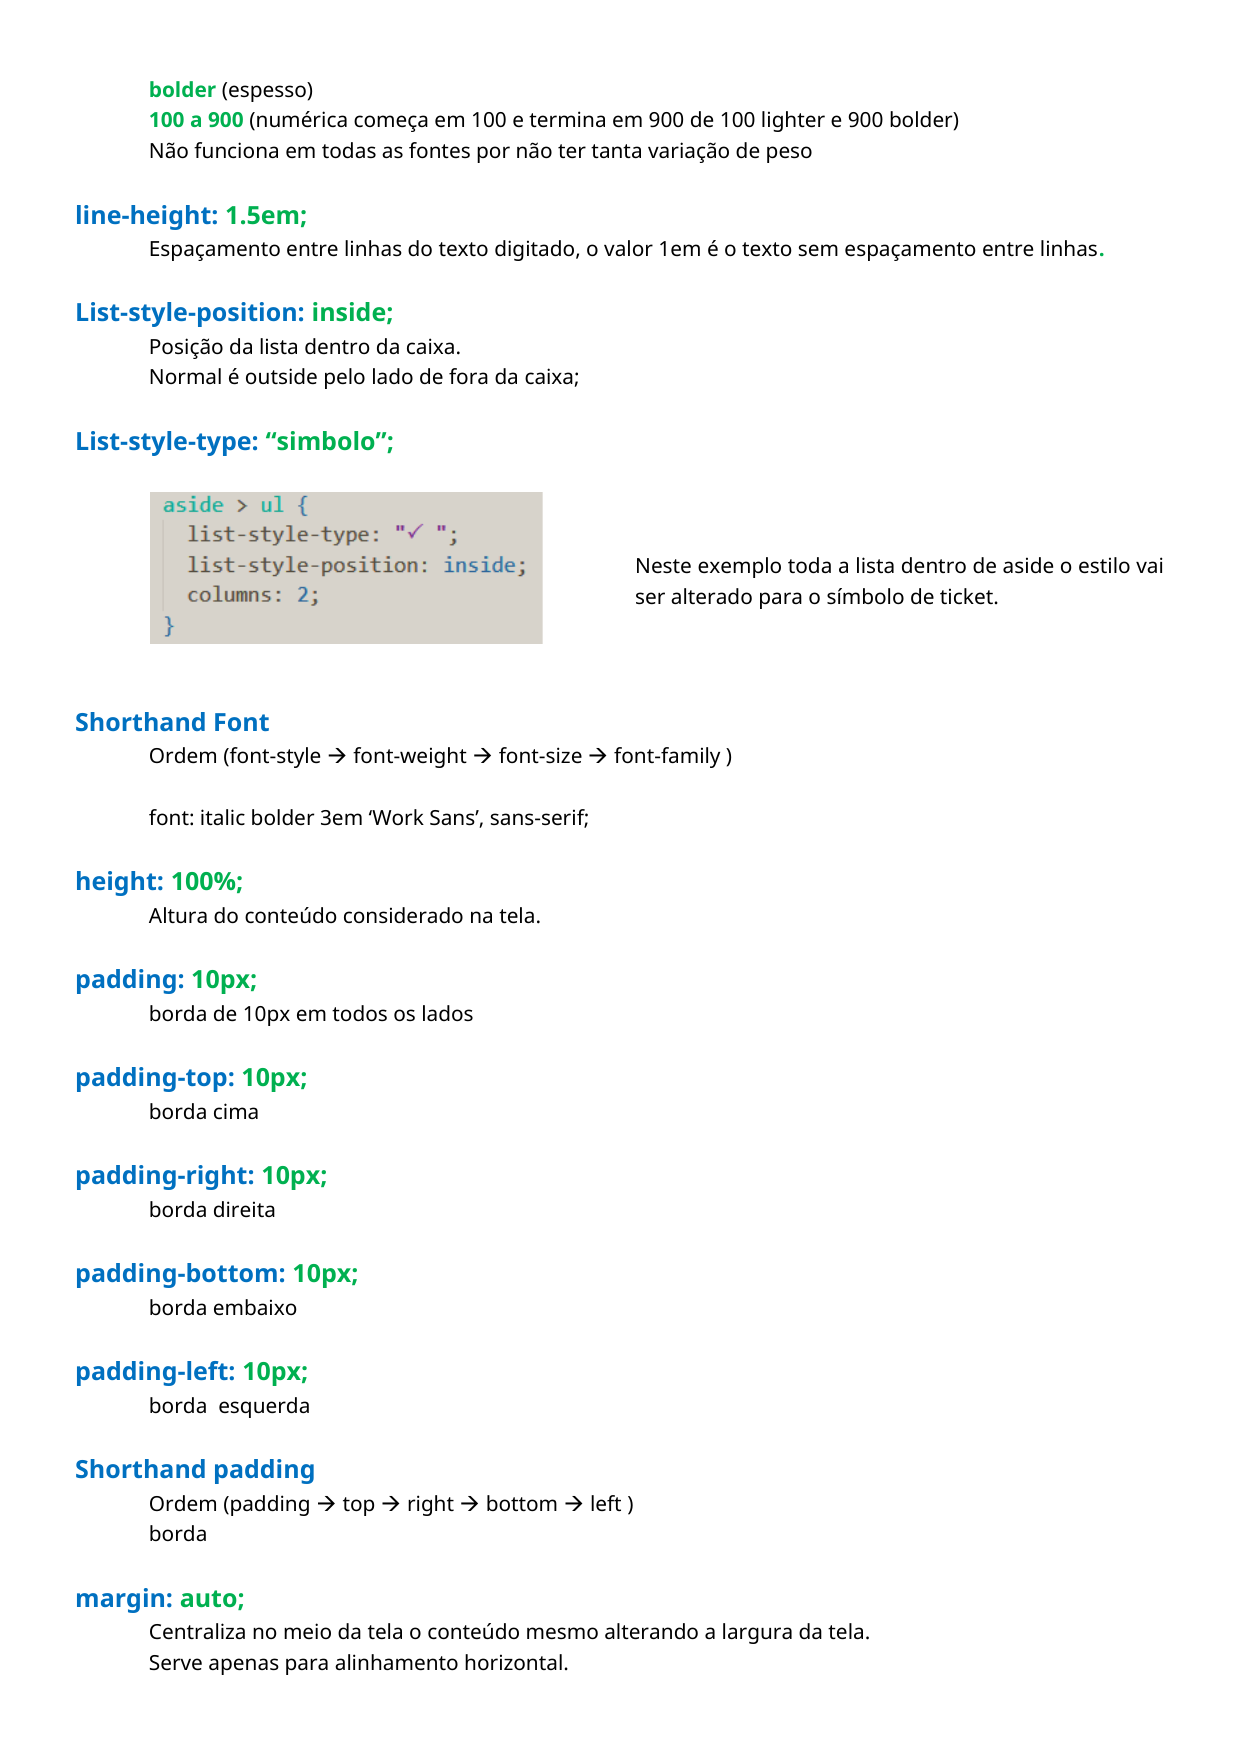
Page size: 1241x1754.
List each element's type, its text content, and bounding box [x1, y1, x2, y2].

subtitle height: 100%; [75, 864, 1165, 898]
text bolder (espesso) [75, 75, 1165, 103]
text borda direita [75, 1195, 1165, 1223]
text Altura do conteúdo considerado na tela. [75, 901, 1165, 929]
text 100 a 900 (numérica começa em 100 e termina em 900 de 100 lighter e 900 bolder) [75, 106, 1165, 134]
text Neste exemplo toda a lista dentro de aside o estilo vai ser alterado para o símbolo de ticket. [542, 552, 1165, 611]
subtitle padding-bottom: 10px; [75, 1256, 1165, 1290]
text Posição da lista dentro da caixa. [75, 332, 1165, 360]
subtitle margin: auto; [75, 1581, 1165, 1615]
text Centraliza no meio da tela o conteúdo mesmo alterando a largura da tela. [75, 1617, 1165, 1646]
text Serve apenas para alinhamento horizontal. [75, 1648, 1165, 1677]
text Ordem (padding top right bottom left ) [75, 1489, 1165, 1517]
subtitle Shorthand Font [75, 705, 1165, 739]
subtitle padding: 10px; [75, 962, 1165, 996]
text Normal é outside pelo lado de fora da caixa; [75, 362, 1165, 391]
subtitle padding-left: 10px; [75, 1354, 1165, 1388]
subtitle padding-top: 10px; [75, 1060, 1165, 1094]
text Espaçamento entre linhas do texto digitado, o valor 1em é o texto sem espaçamento entre linhas. [75, 234, 1165, 263]
text Não funciona em todas as fontes por não ter tanta variação de peso [75, 136, 1165, 165]
text borda embaixo [75, 1293, 1165, 1321]
subtitle List-style-position: inside; [75, 295, 1165, 329]
text borda [75, 1519, 1165, 1548]
subtitle List-style-type: “simbolo”; [75, 423, 1165, 457]
text Ordem (font-style font-weight font-size font-family ) [75, 741, 1165, 770]
text borda cima [75, 1097, 1165, 1125]
text borda esquerda [75, 1391, 1165, 1419]
subtitle Shorthand padding [75, 1452, 1165, 1486]
text font: italic bolder 3em ‘Work Sans’, sans-serif; [75, 803, 1165, 831]
subtitle line-height: 1.5em; [75, 197, 1165, 232]
text borda de 10px em todos os lados [75, 999, 1165, 1027]
picture [148, 492, 542, 643]
subtitle padding-right: 10px; [75, 1158, 1165, 1192]
